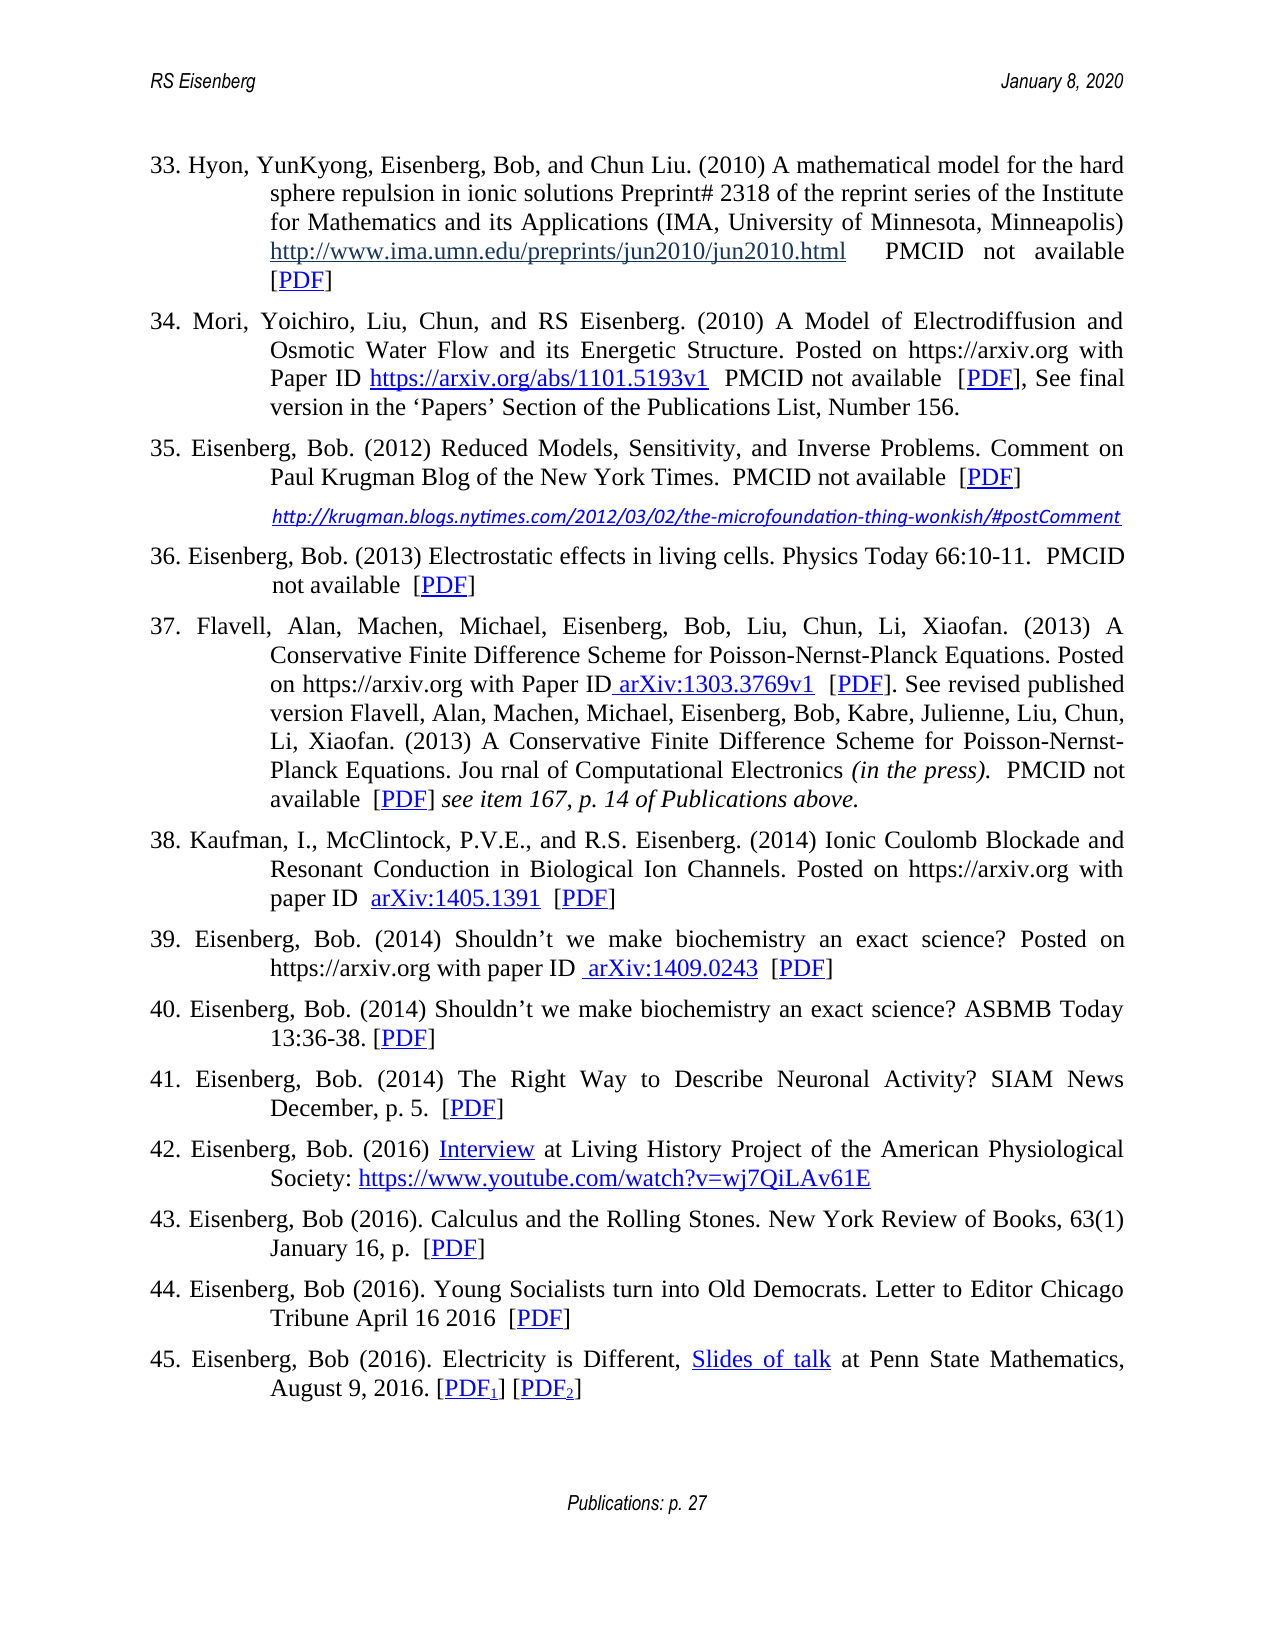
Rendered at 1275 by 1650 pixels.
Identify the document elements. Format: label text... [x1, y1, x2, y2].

text 36. Eisenberg, Bob. (2013) Electrostatic effects in living cells. Physics Today 66:10-11. PMCID not available [PDF] [150, 541, 1125, 599]
text http://krugman.blogs.nytimes.com/2012/03/02/the-microfoundation-thing-wonkish/#postComment [270, 503, 1125, 529]
text 40. Eisenberg, Bob. (2014) Shouldn’t we make biochemistry an exact science? ASBMB Today 13:36-38. [PDF] [150, 994, 1125, 1051]
text 35. Eisenberg, Bob. (2012) Reduced Models, Sensitivity, and Inverse Problems. Comment on Paul Krugman Blog of the New York Times. PMCID not available [PDF] [150, 433, 1125, 491]
text 37. Flavell, Alan, Machen, Michael, Eisenberg, Bob, Liu, Chun, Li, Xiaofan. (2013) A Conservative Finite Difference Scheme for Poisson-Nernst-Planck Equations. Posted on https://arxiv.org with Paper ID arXiv:1303.3769v1 [PDF]. See revised published version Flavell, Alan, Machen, Michael, Eisenberg, Bob, Kabre, Julienne, Liu, Chun, Li, Xiaofan. (2013) A Conservative Finite Difference Scheme for Poisson-Nernst-Planck Equations. Jou rnal of Computational Electronics (in the press). PMCID not available [PDF] see item 167, p. 14 of Publications above. [150, 611, 1125, 813]
text 39. Eisenberg, Bob. (2014) Shouldn’t we make biochemistry an exact science? Posted on https://arxiv.org with paper ID arXiv:1409.0243 [PDF] [150, 924, 1125, 981]
text 34. Mori, Yoichiro, Liu, Chun, and RS Eisenberg. (2010) A Model of Electrodiffusion and Osmotic Water Flow and its Energetic Structure. Posted on https://arxiv.org with Paper ID https://arxiv.org/abs/1101.5193v1 PMCID not available [PDF], See final version in the ‘Papers’ Section of the Publications List, Number 156. [150, 306, 1125, 421]
text 42. Eisenberg, Bob. (2016) Interview at Living History Project of the American Physiological Society: https://www.youtube.com/watch?v=wj7QiLAv61E [150, 1134, 1125, 1191]
text 33. Hyon, YunKyong, Eisenberg, Bob, and Chun Liu. (2010) A mathematical model for the hard sphere repulsion in ionic solutions Preprint# 2318 of the reprint series of the Institute for Mathematics and its Applications (IMA, University of Minnesota, Minneapolis) http://www.ima.umn.edu/preprints/jun2010/jun2010.html PMCID not available [PDF] [150, 150, 1125, 293]
text 43. Eisenberg, Bob (2016). Calculus and the Rolling Stones. New York Review of Books, 63(1) January 16, p. [PDF] [150, 1204, 1125, 1261]
text 44. Eisenberg, Bob (2016). Young Socialists turn into Old Democrats. Letter to Editor Chicago Tribune April 16 2016 [PDF] [150, 1274, 1125, 1331]
text 41. Eisenberg, Bob. (2014) The Right Way to Describe Neuronal Activity? SIAM News December, p. 5. [PDF] [150, 1064, 1125, 1121]
text 45. Eisenberg, Bob (2016). Electricity is Different, Slides of talk at Penn State Mathematics, August 9, 2016. [PDF1] [PDF2] [150, 1344, 1125, 1401]
text 38. Kaufman, I., McClintock, P.V.E., and R.S. Eisenberg. (2014) Ionic Coulomb Blockade and Resonant Conduction in Biological Ion Channels. Posted on https://arxiv.org with paper ID arXiv:1405.1391 [PDF] [150, 825, 1125, 911]
